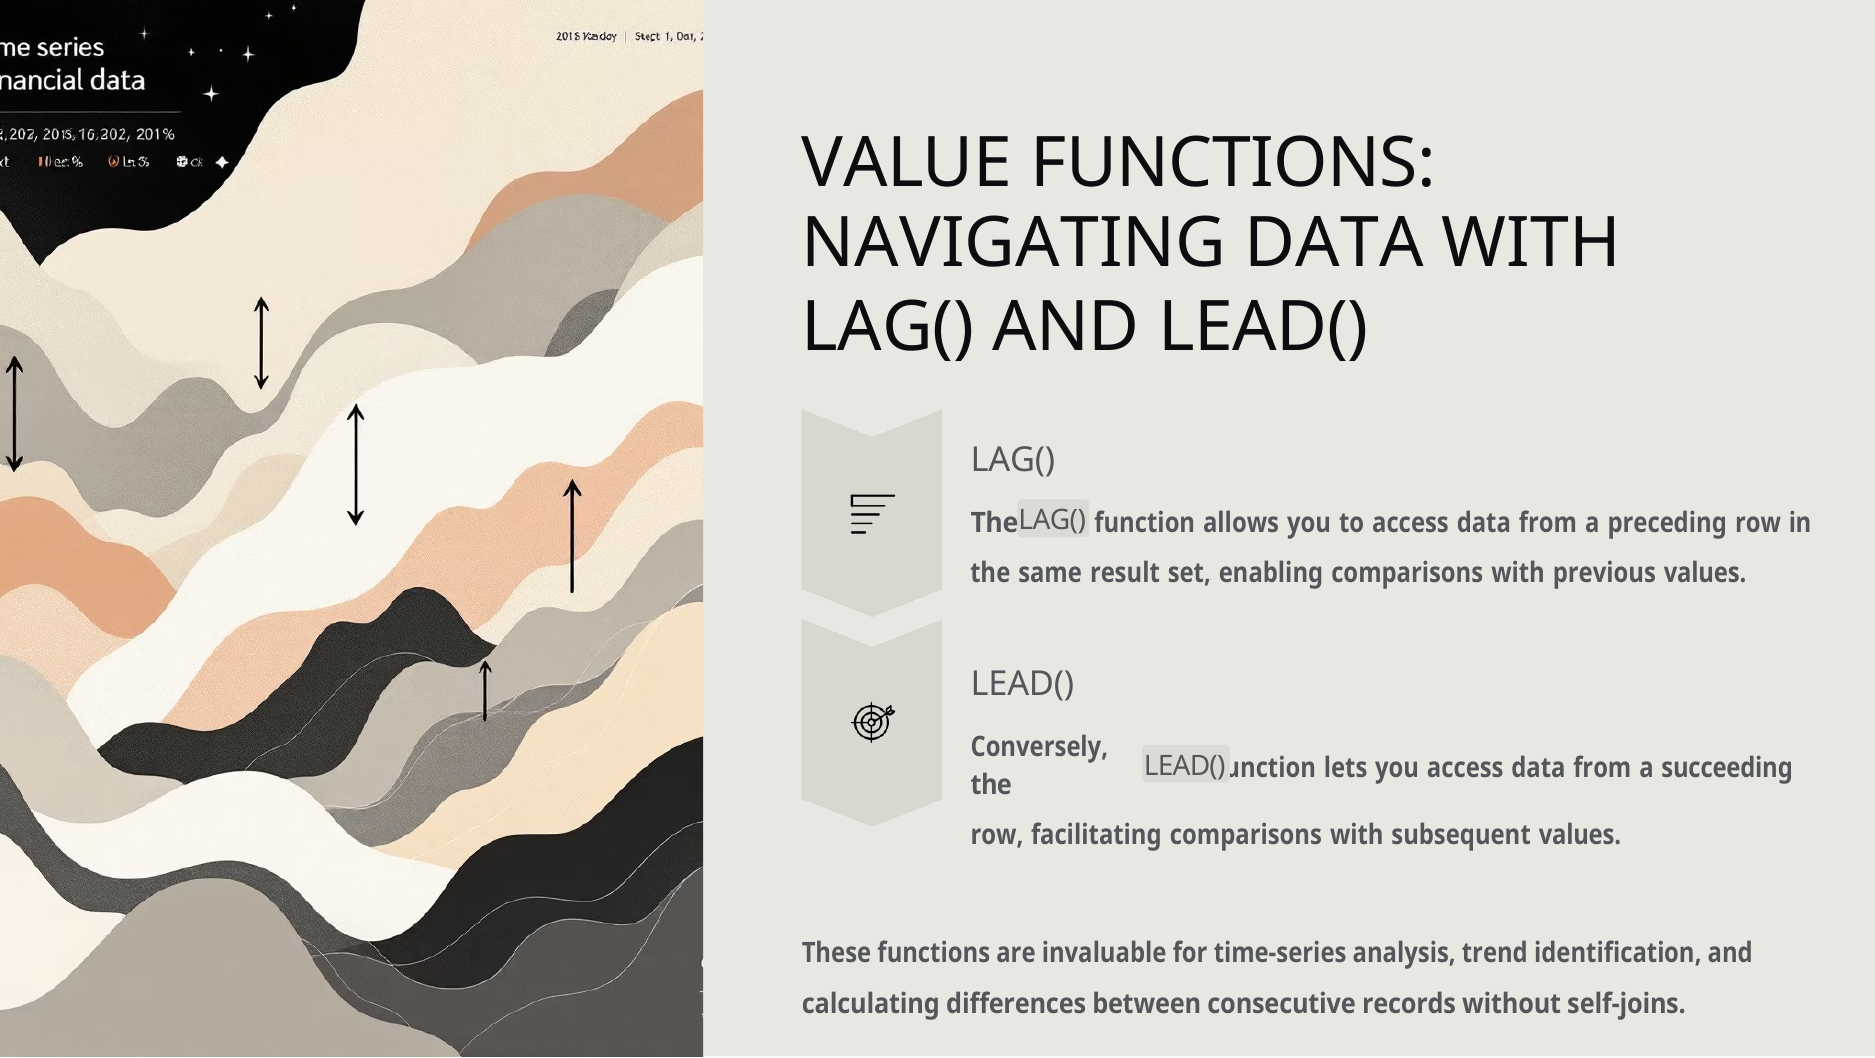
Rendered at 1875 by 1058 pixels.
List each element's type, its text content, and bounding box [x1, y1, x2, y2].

subtitle LAG() [970, 435, 1875, 482]
subtitle LEAD() [970, 659, 1137, 706]
text row, facilitating comparisons with subsequent values. [970, 814, 1875, 853]
text The function allows you to access data from a preceding row in [970, 502, 1875, 541]
text function lets you access data from a succeeding [1142, 748, 1866, 786]
text Conversely, the [970, 726, 1137, 803]
picture [801, 408, 943, 827]
picture [0, 0, 704, 1057]
subtitle VALUE FUNCTIONS: NAVIGATING DATA WITH LAG() AND LEAD() [802, 119, 1769, 370]
text These functions are invaluable for time-series analysis, trend identification, and calculating differences between consecutive records without self-joins. [802, 933, 1769, 1022]
text the same result set, enabling comparisons with previous values. [970, 552, 1875, 591]
